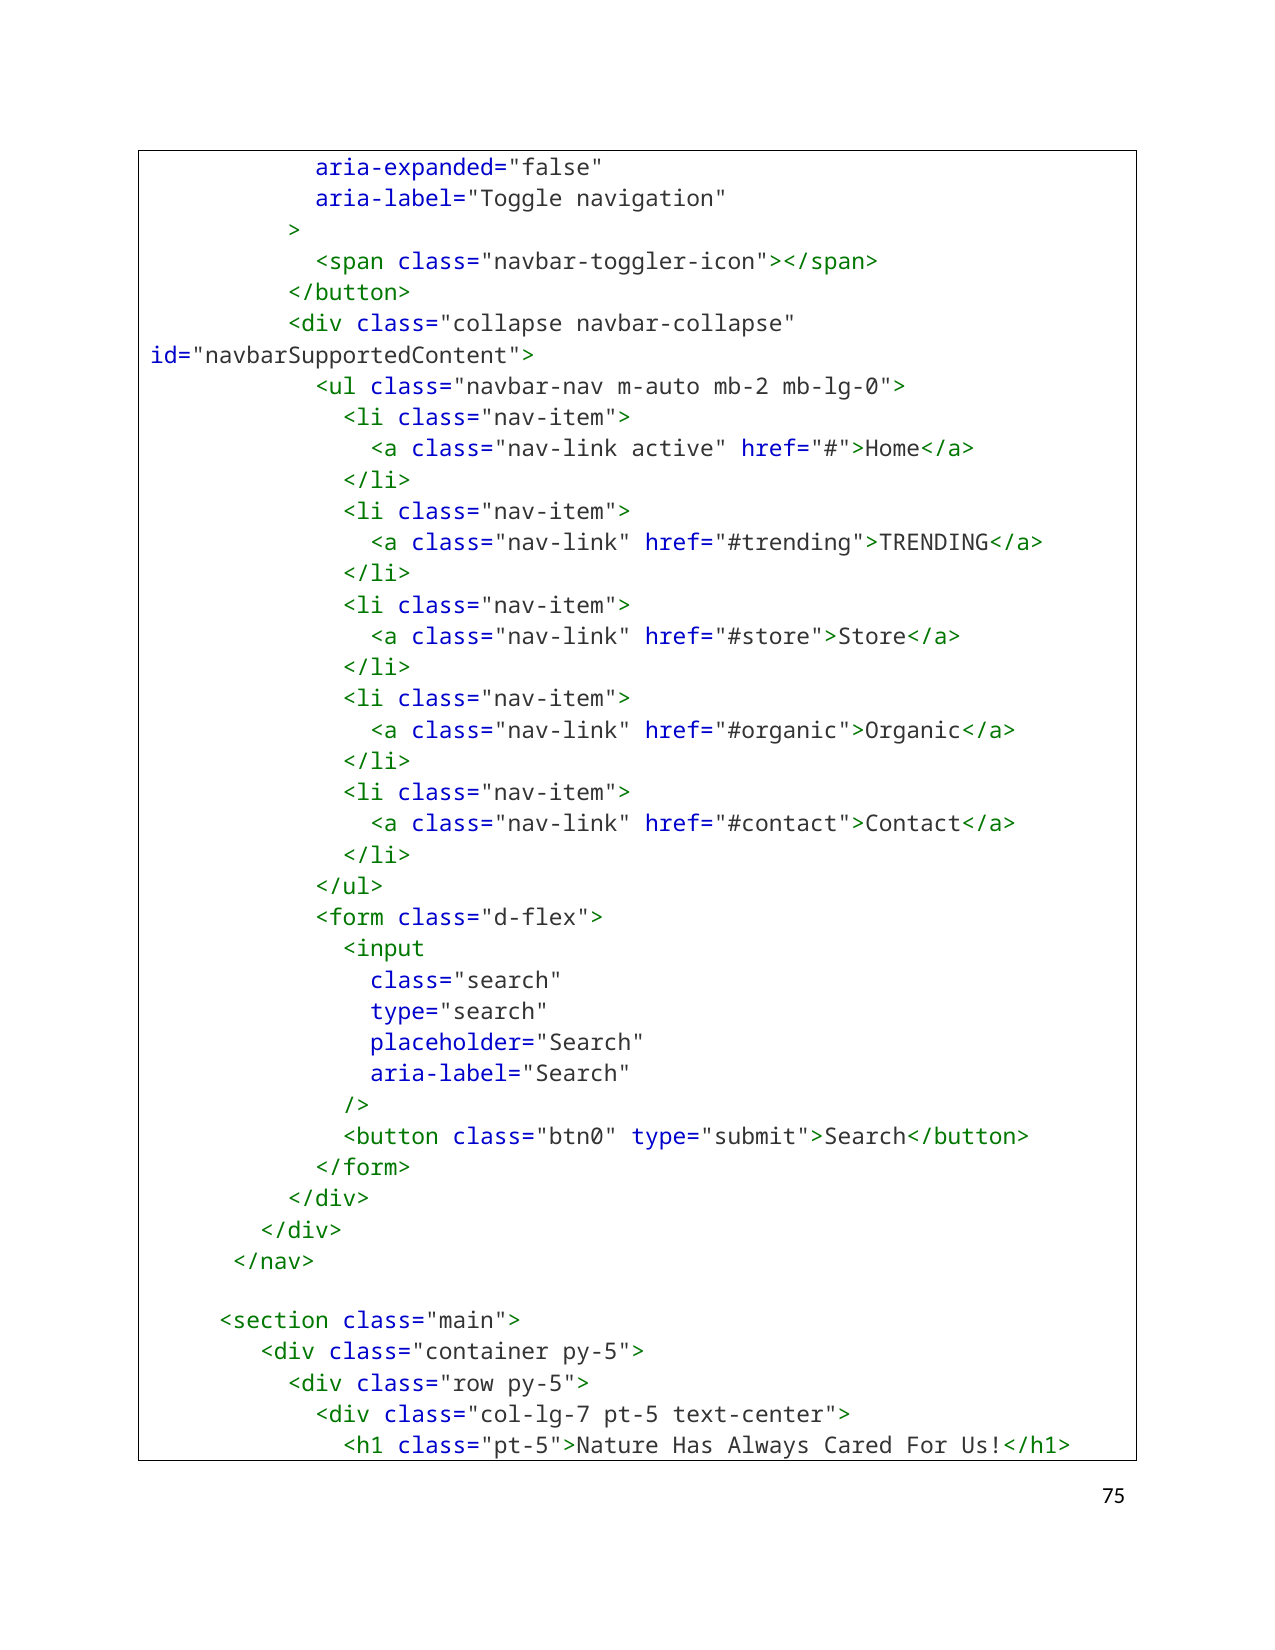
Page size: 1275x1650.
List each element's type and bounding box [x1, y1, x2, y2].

table_header [139, 151, 1136, 1460]
